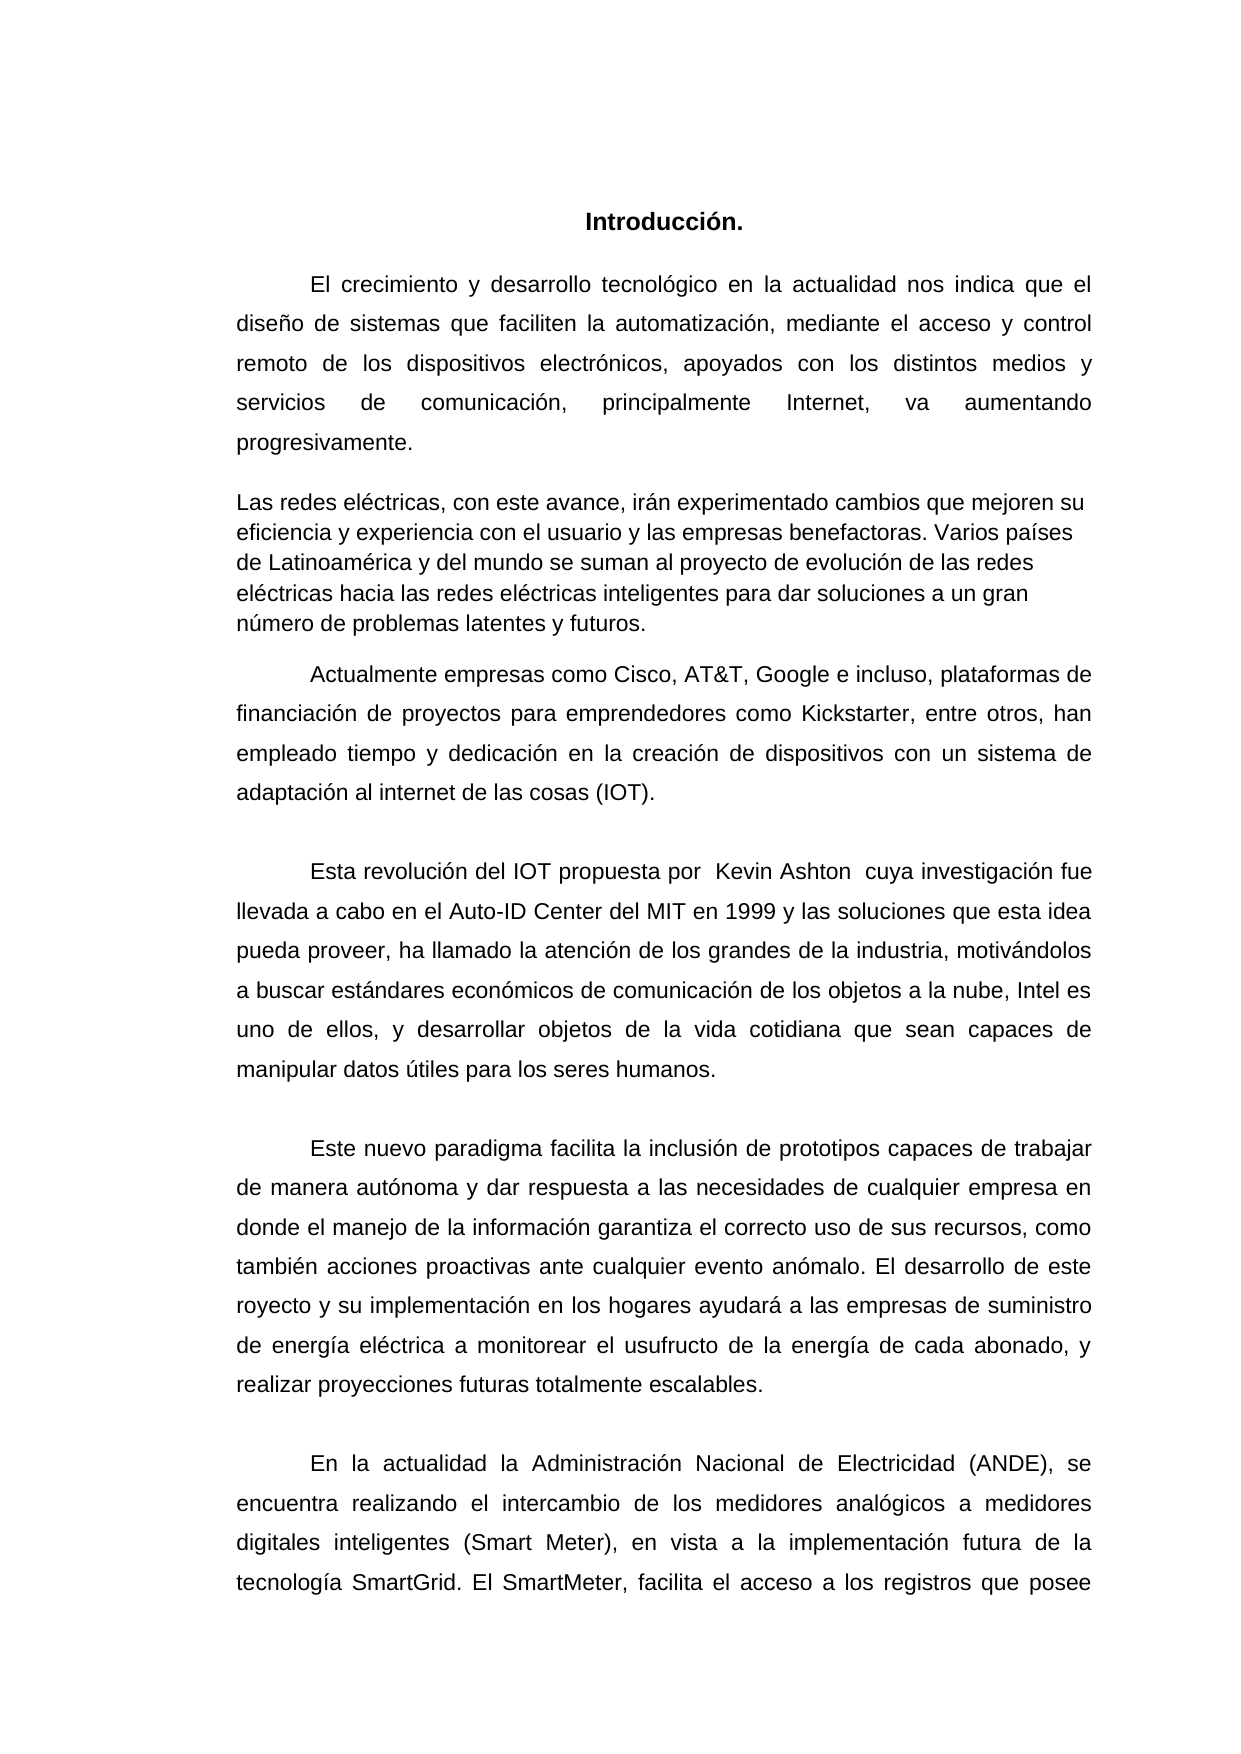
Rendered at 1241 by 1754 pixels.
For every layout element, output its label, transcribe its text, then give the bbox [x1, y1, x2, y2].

text Este nuevo paradigma facilita la inclusión de prototipos capaces de trabajar de manera autónoma y dar respuesta a las necesidades de cualquier empresa en donde el manejo de la información garantiza el correcto uso de sus recursos, como también acciones proactivas ante cualquier evento anómalo. El desarrollo de este royecto y su implementación en los hogares ayudará a las empresas de suministro de energía eléctrica a monitorear el usufructo de la energía de cada abonado, y realizar proyecciones futuras totalmente escalables. [236, 1134, 1092, 1398]
text Esta revolución del IOT propuesta por Kevin Ashton cuya investigación fue llevada a cabo en el Auto-ID Center del MIT en 1999 y las soluciones que esta idea pueda proveer, ha llamado la atención de los grandes de la industria, motivándolos a buscar estándares económicos de comunicación de los objetos a la nube, Intel es uno de ellos, y desarrollar objetos de la vida cotidiana que sean capaces de manipular datos útiles para los seres humanos. [236, 858, 1092, 1082]
text Introducción. [236, 207, 1092, 236]
text Las redes eléctricas, con este avance, irán experimentado cambios que mejoren su eficiencia y experiencia con el usuario y las empresas benefactoras. Varios países de Latinoamérica y del mundo se suman al proyecto de evolución de las redes eléctricas hacia las redes eléctricas inteligentes para dar soluciones a un gran número de problemas latentes y futuros. [236, 489, 1092, 636]
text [236, 1450, 1092, 1595]
text Actualmente empresas como Cisco, AT&T, Google e incluso, plataformas de financiación de proyectos para emprendedores como Kickstarter, entre otros, han empleado tiempo y dedicación en la creación de dispositivos con un sistema de adaptación al internet de las cosas (IOT). [236, 661, 1092, 806]
text El crecimiento y desarrollo tecnológico en la actualidad nos indica que el diseño de sistemas que faciliten la automatización, mediante el acceso y control remoto de los dispositivos electrónicos, apoyados con los distintos medios y servicios de comunicación, principalmente Internet, va aumentando progresivamente. [236, 271, 1092, 455]
